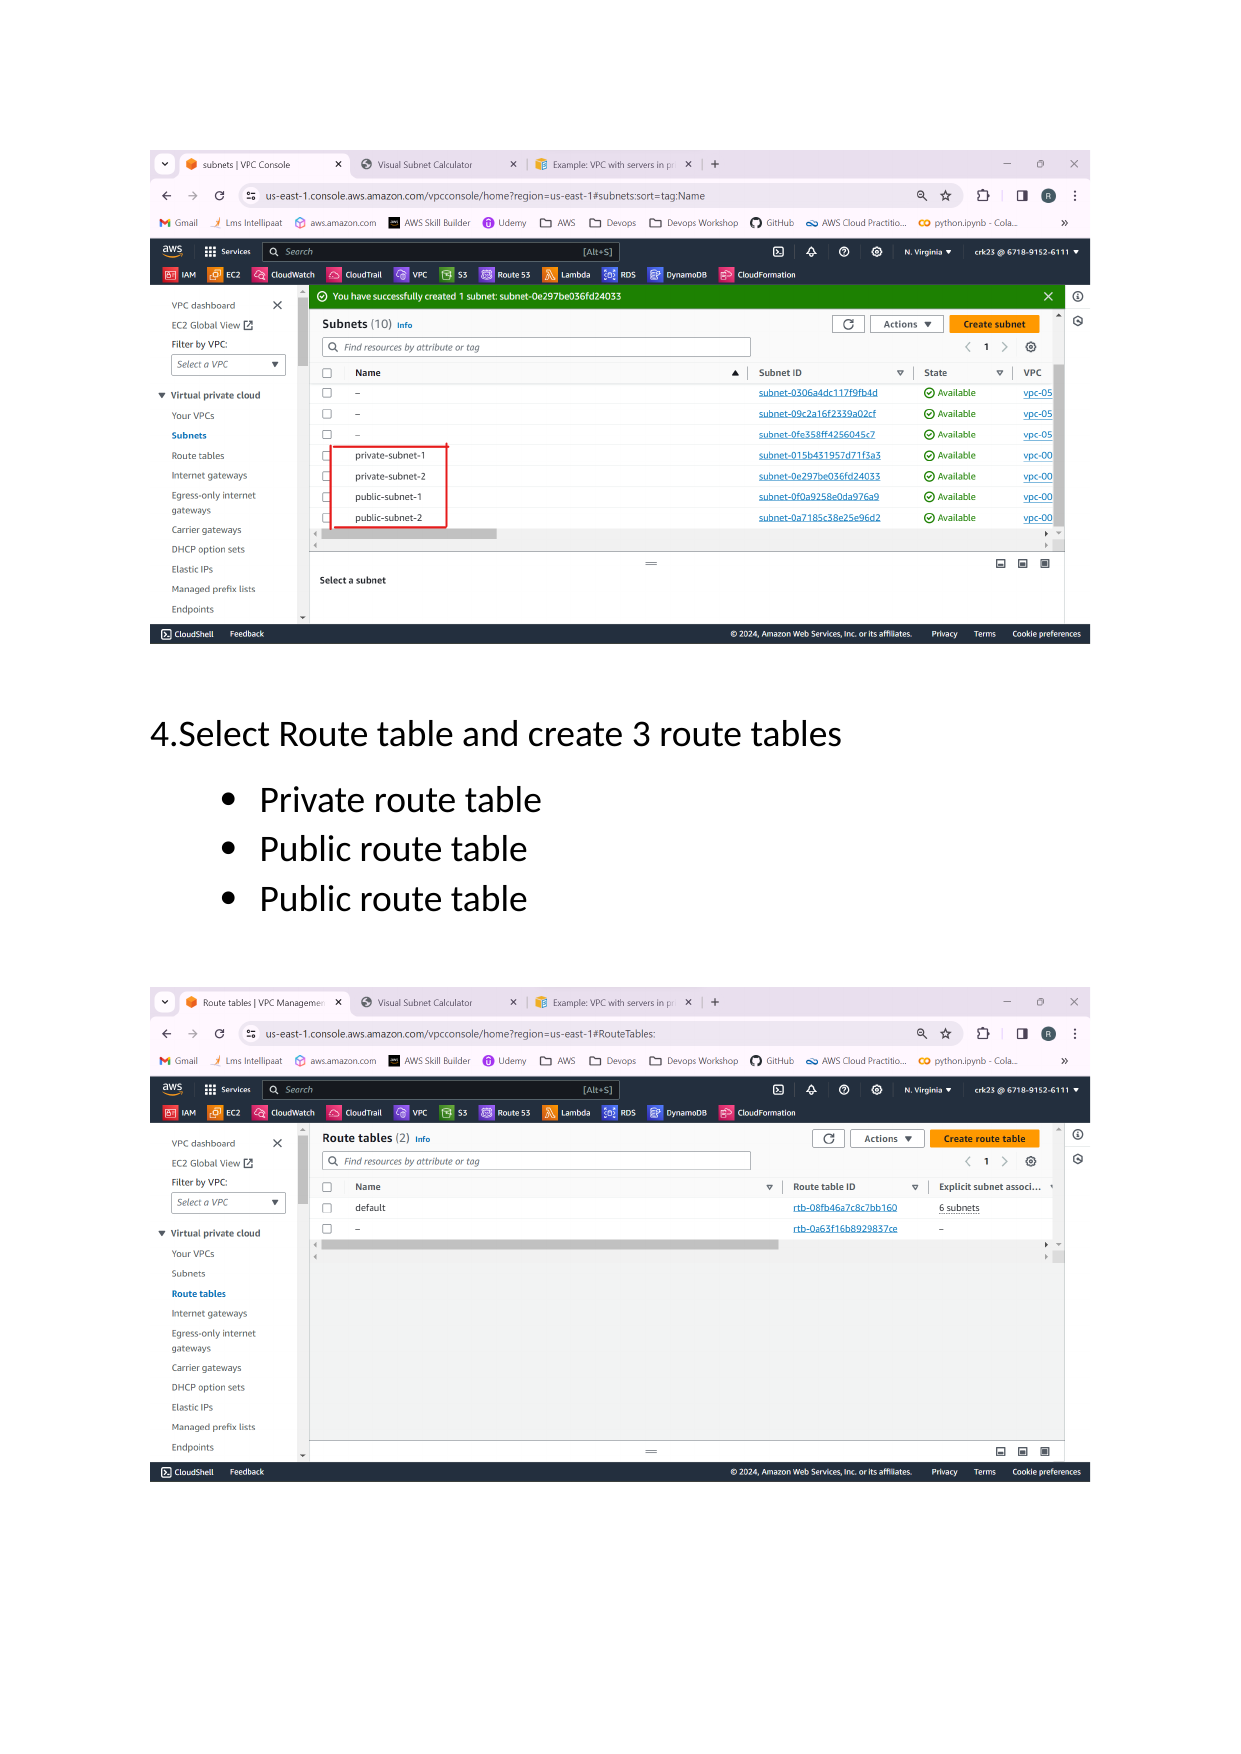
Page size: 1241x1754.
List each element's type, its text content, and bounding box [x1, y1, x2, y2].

list Public route table [222, 875, 1090, 921]
text 4.Select Route table and create 3 route tables [150, 710, 1090, 756]
picture [150, 150, 1091, 644]
list Public route table [222, 825, 1090, 871]
picture [150, 987, 1091, 1482]
list Private route table [222, 776, 1090, 822]
